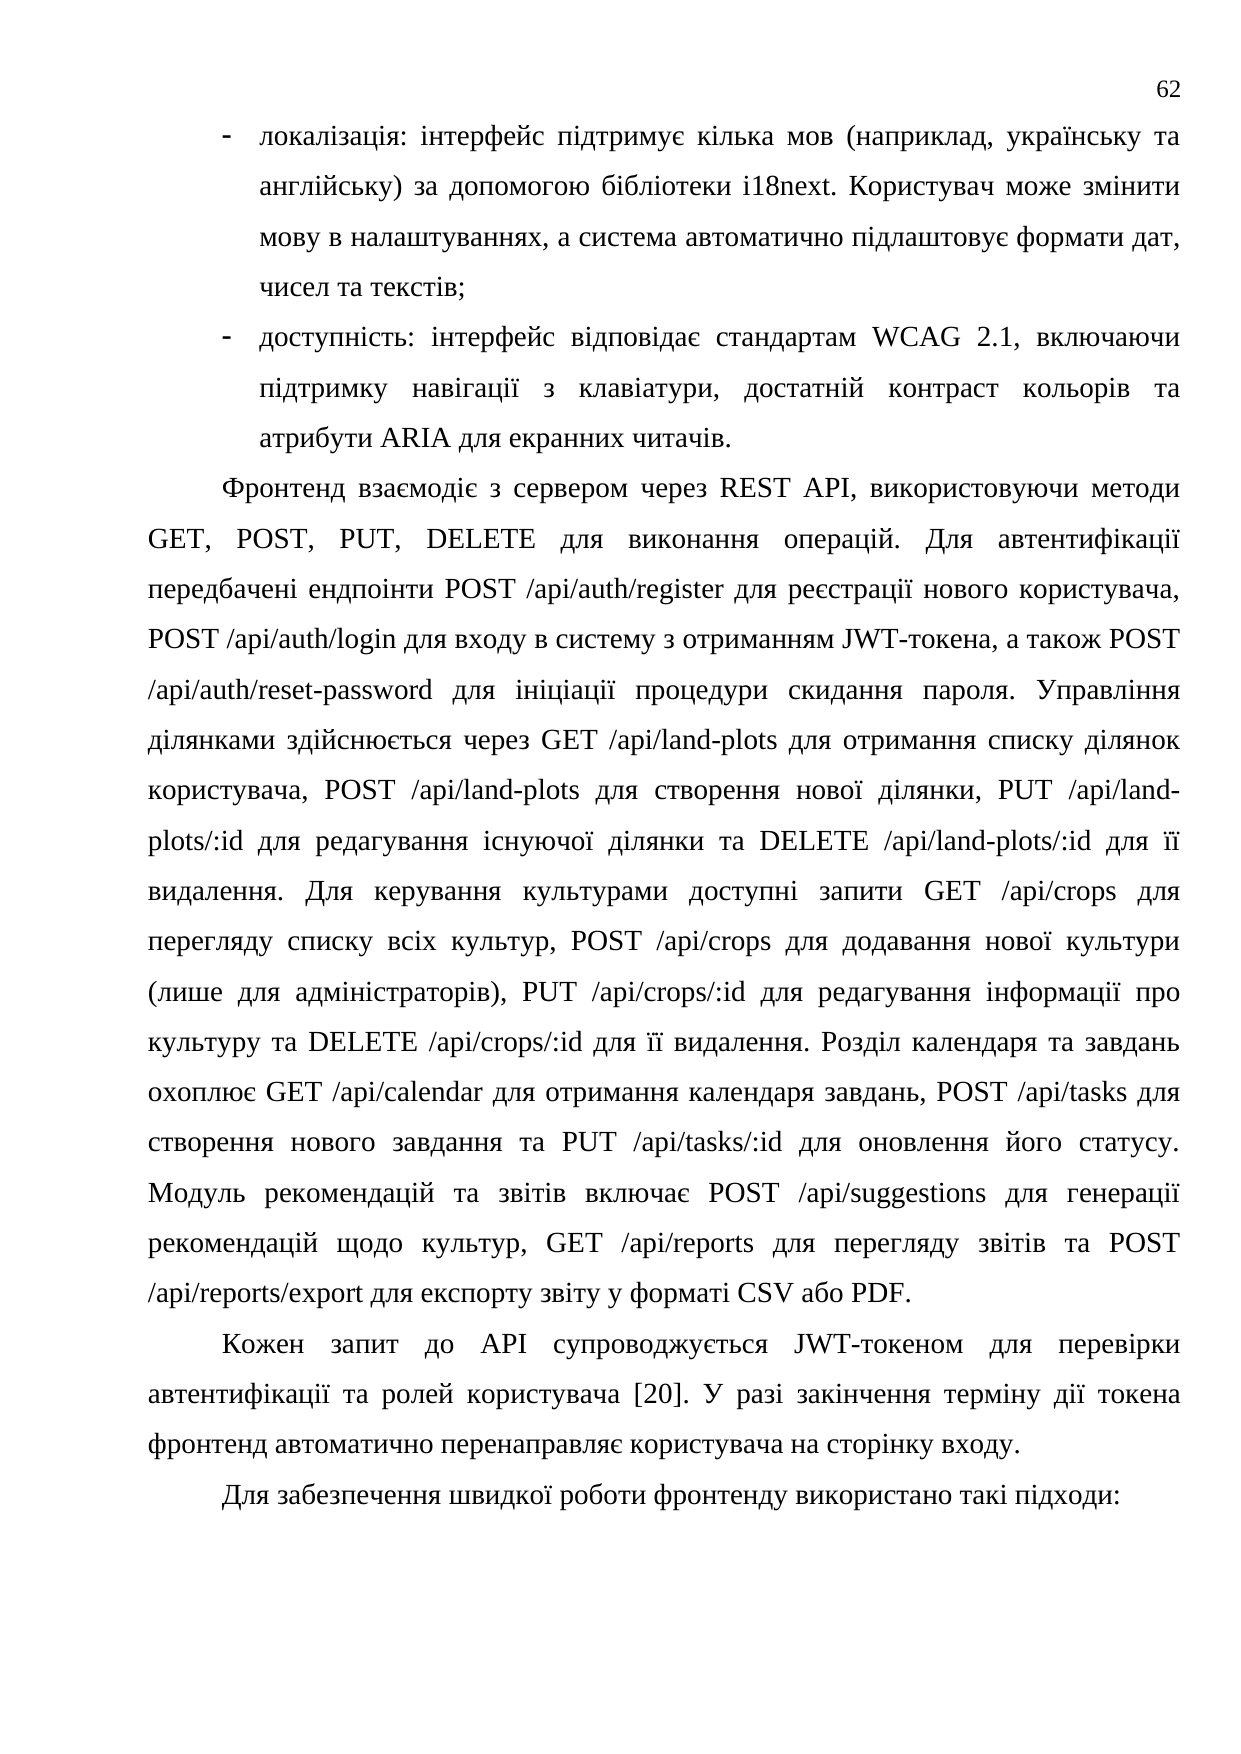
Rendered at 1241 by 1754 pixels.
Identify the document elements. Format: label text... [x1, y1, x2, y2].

list доступність: інтерфейс відповідає стандартам WCAG 2.1, включаючи підтримку навігації з клавіатури, достатній контраст кольорів та атрибути ARIA для екранних читачів. [222, 319, 1181, 454]
text Кожен запит до API супроводжується JWT-токеном для перевірки автентифікації та ролей користувача [20]. У разі закінчення терміну дії токена фронтенд автоматично перенаправляє користувача на сторінку входу. [148, 1326, 1181, 1460]
text Для забезпечення швидкої роботи фронтенду використано такі підходи: [148, 1477, 1181, 1510]
list локалізація: інтерфейс підтримує кілька мов (наприклад, українську та англійську) за допомогою бібліотеки i18next. Користувач може змінити мову в налаштуваннях, а система автоматично підлаштовує формати дат, чисел та текстів; [222, 118, 1181, 303]
text Фронтенд взаємодіє з сервером через REST API, використовуючи методи GET, POST, PUT, DELETE для виконання операцій. Для автентифікації передбачені ендпоінти POST /api/auth/register для реєстрації нового користувача, POST /api/auth/login для входу в систему з отриманням JWT-токена, а також POST /api/auth/reset-password для ініціації процедури скидання пароля. Управління ділянками здійснюється через GET /api/land-plots для отримання списку ділянок користувача, POST /api/land-plots для створення нової ділянки, PUT /api/land-plots/:id для редагування існуючої ділянки та DELETE /api/land-plots/:id для її видалення. Для керування культурами доступні запити GET /api/crops для перегляду списку всіх культур, POST /api/crops для додавання нової культури (лише для адміністраторів), PUT /api/crops/:id для редагування інформації про культуру та DELETE /api/crops/:id для її видалення. Розділ календаря та завдань охоплює GET /api/calendar для отримання календаря завдань, POST /api/tasks для створення нового завдання та PUT /api/tasks/:id для оновлення його статусу. Модуль рекомендацій та звітів включає POST /api/suggestions для генерації рекомендацій щодо культур, GET /api/reports для перегляду звітів та POST /api/reports/export для експорту звіту у форматі CSV або PDF. [148, 471, 1181, 1309]
